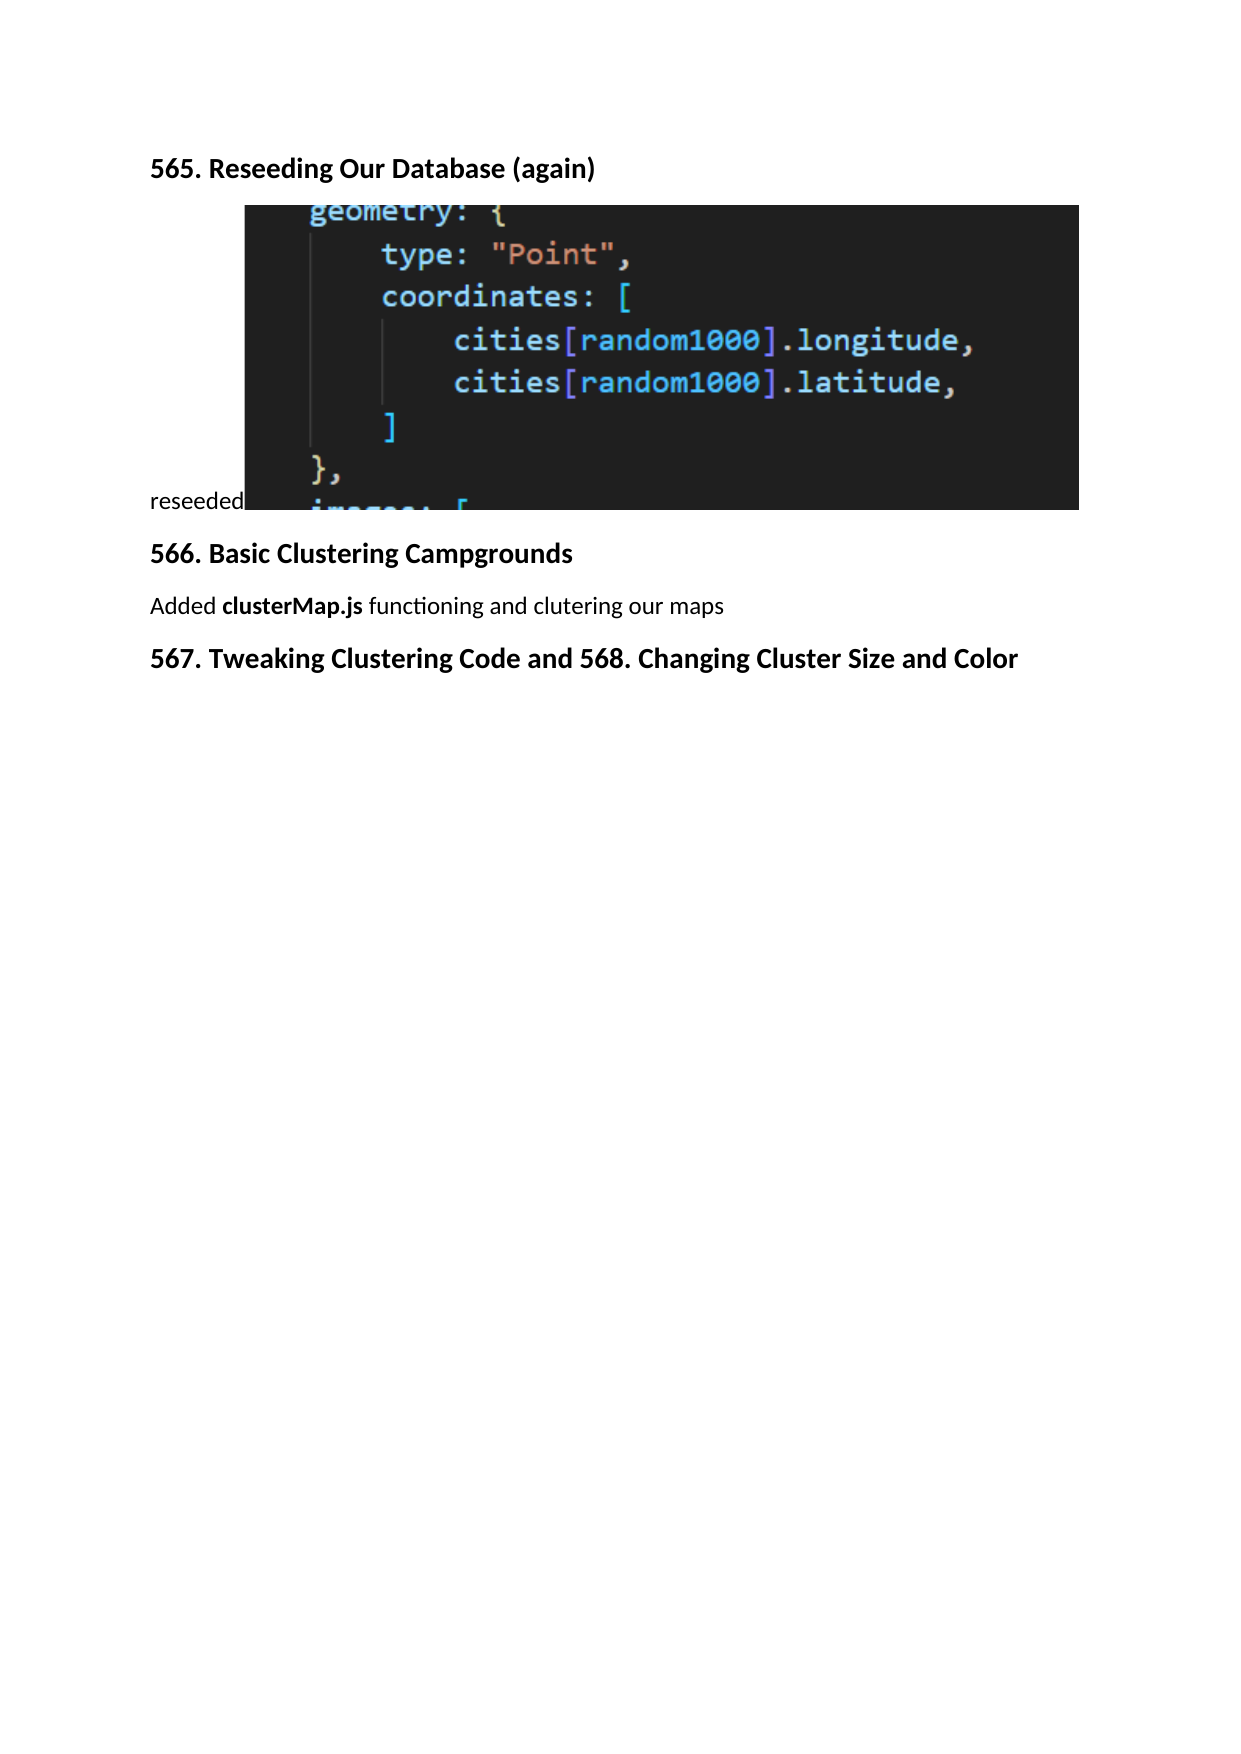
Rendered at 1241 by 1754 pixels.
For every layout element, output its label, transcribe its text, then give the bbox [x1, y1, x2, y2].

text Added clusterMap.js functioning and clutering our maps [150, 590, 1090, 621]
text 565. Reseeding Our Database (again) [150, 150, 1090, 186]
text 567. Tweaking Clustering Code and 568. Changing Cluster Size and Color [150, 640, 1090, 675]
picture [244, 205, 1079, 510]
text 566. Basic Clustering Campgrounds [150, 535, 1090, 571]
